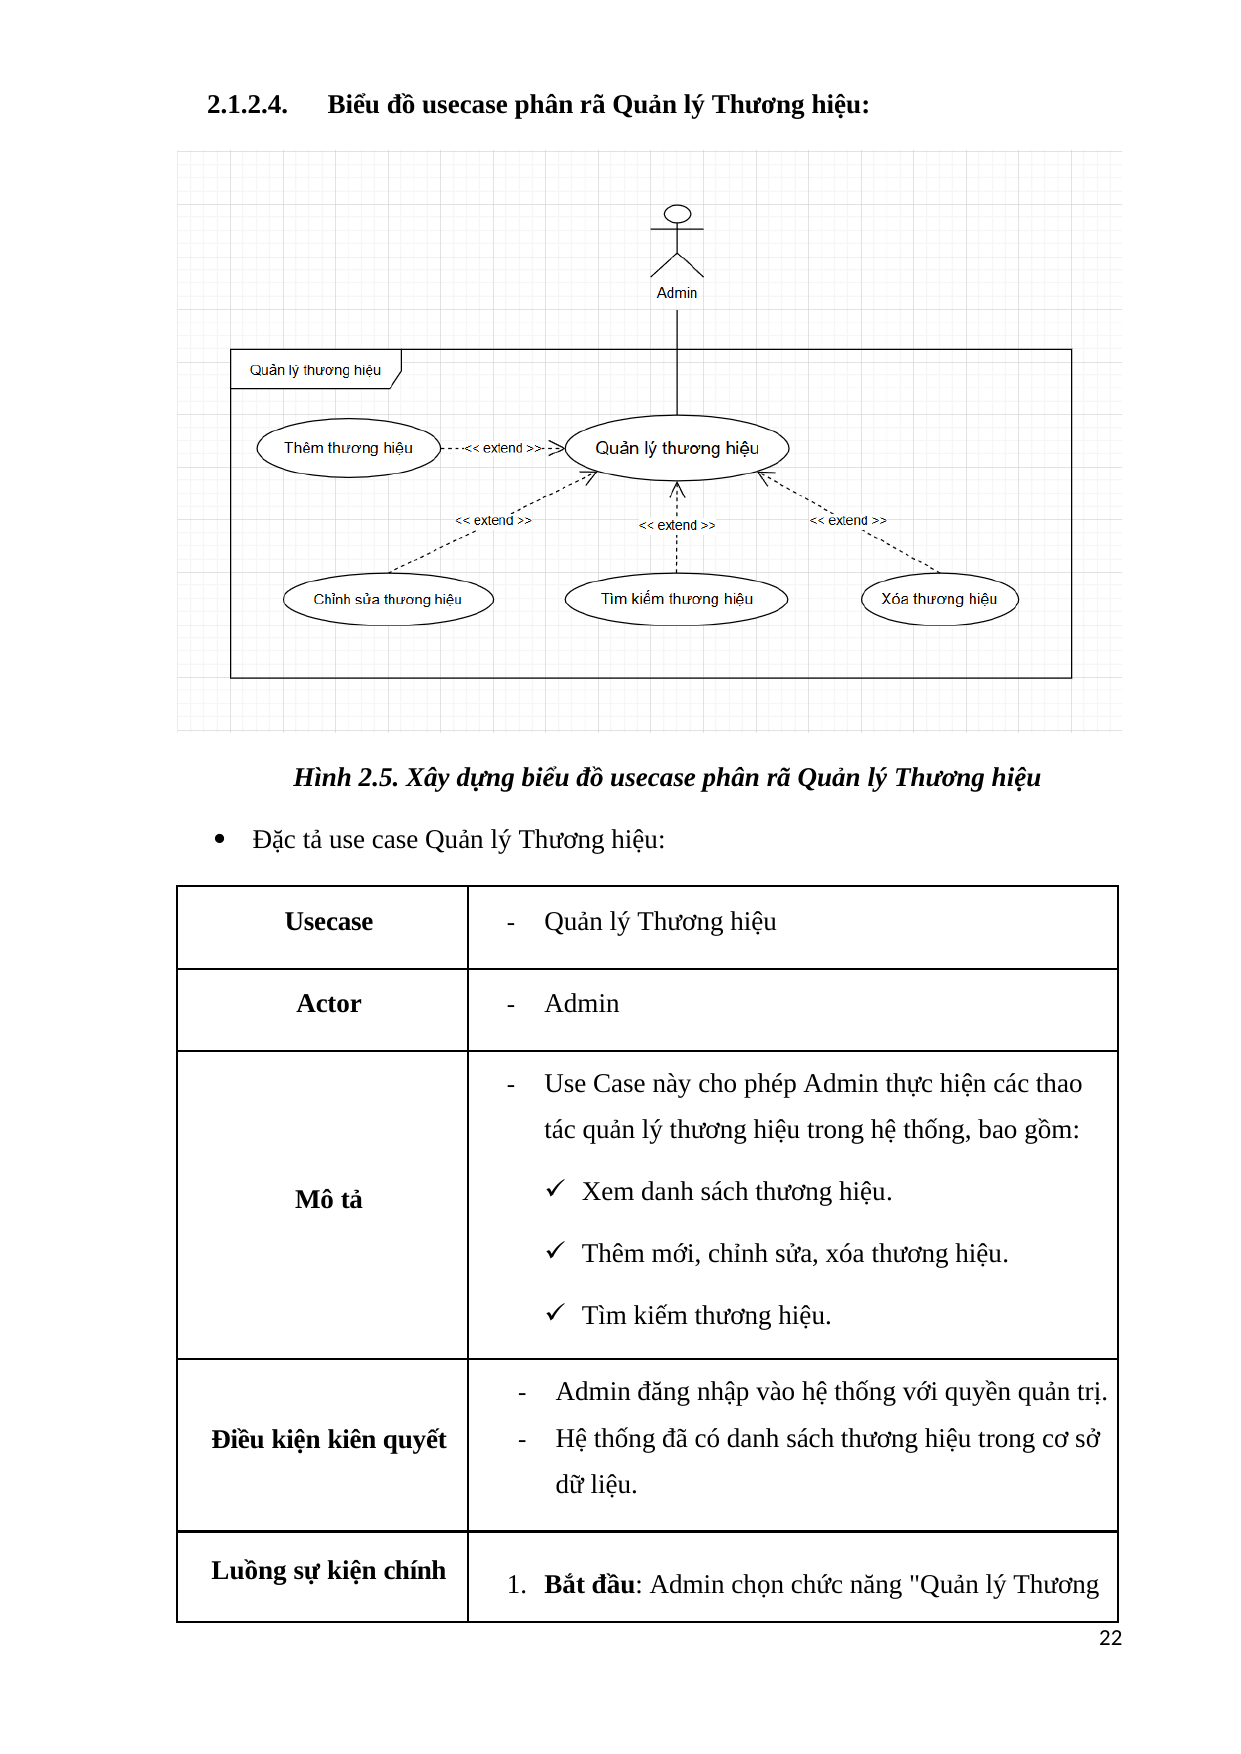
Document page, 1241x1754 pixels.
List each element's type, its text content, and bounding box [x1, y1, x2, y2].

text Hình 2.5. Xây dựng biểu đồ usecase phân rã Quản lý Thương hiệu [215, 762, 1122, 793]
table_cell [469, 1533, 1117, 1621]
table_header Quản lý Thương hiệu [469, 887, 1117, 968]
table_header Usecase [178, 887, 467, 968]
table_cell Admin [469, 970, 1117, 1050]
subtitle Biểu đồ usecase phân rã Quản lý Thương hiệu: [207, 89, 1122, 120]
picture [177, 150, 1123, 733]
list Đặc tả use case Quản lý Thương hiệu: [215, 823, 1122, 854]
table_cell Luồng sự kiện chính [178, 1533, 467, 1621]
table_cell Mô tả [178, 1052, 467, 1358]
table_cell Actor [178, 970, 467, 1050]
table_cell Admin đăng nhập vào hệ thống với quyền quản trị. Hệ thống đã có danh sách thương hiệu trong cơ sở dữ liệu. [469, 1360, 1117, 1530]
table_cell Use Case này cho phép Admin thực hiện các thao tác quản lý thương hiệu trong hệ thống, bao gồm: Xem danh sách thương hiệu. Thêm mới, chỉnh sửa, xóa thương hiệu. Tìm kiếm thương hiệu. [469, 1052, 1117, 1358]
table_cell Điều kiện kiên quyết [178, 1360, 467, 1530]
